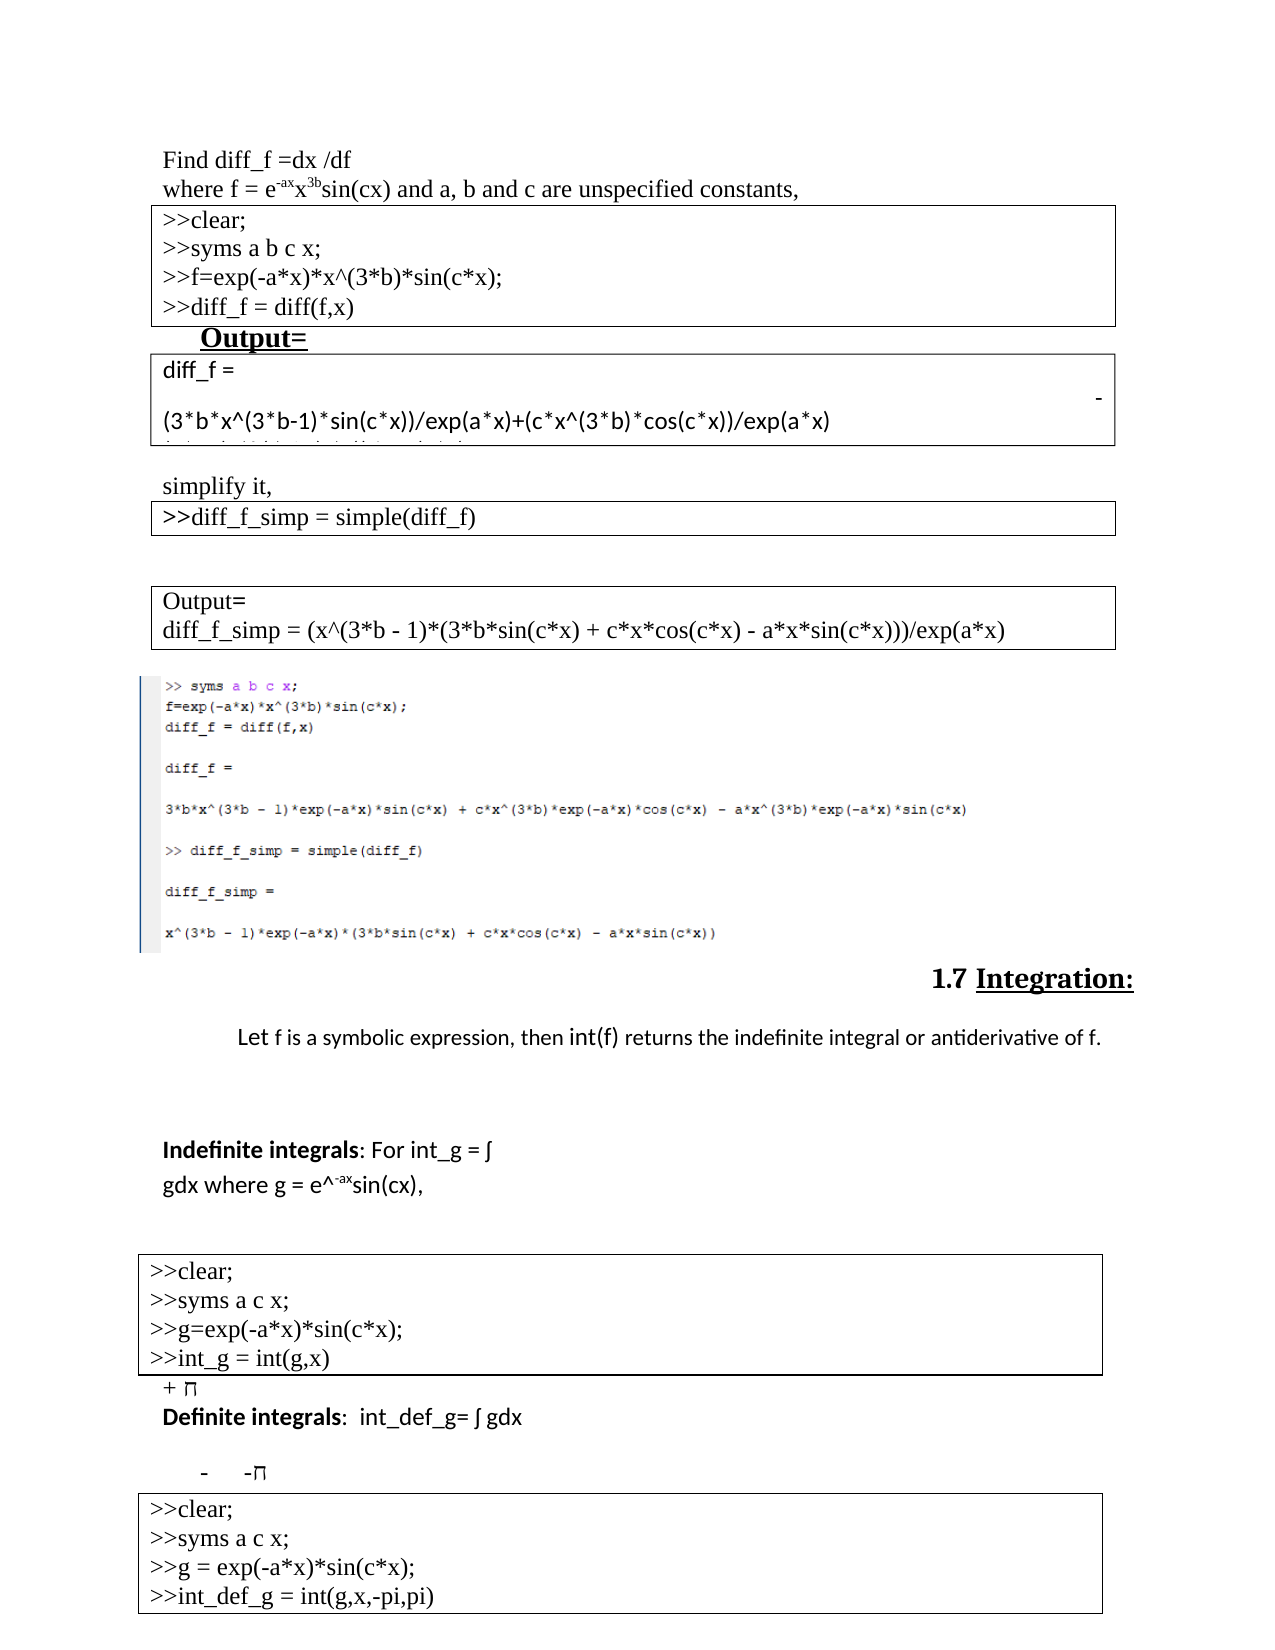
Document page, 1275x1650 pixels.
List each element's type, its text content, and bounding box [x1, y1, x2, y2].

text where f = e-axx3bsin(cx) and a, b and c are unspecified constants, [162, 174, 1133, 203]
text simplify it, [162, 471, 1133, 499]
text + ח [162, 1250, 1133, 1401]
subtitle Integration: [119, 963, 1133, 996]
subtitle Output= [200, 327, 1133, 353]
text Let f is a symbolic expression, then int(f) returns the indefinite integral or antiderivative of f. [237, 1021, 1133, 1051]
text Find diff_f =dx /df [162, 146, 1133, 174]
text Definite integrals: int_def_g= ʃ gdx [162, 1401, 1133, 1432]
text Indefinite integrals: For int_g = ʃ gdx where g = e^-axsin(cx), [162, 1134, 507, 1199]
picture [139, 676, 969, 953]
text - -ח [200, 1457, 1133, 1486]
